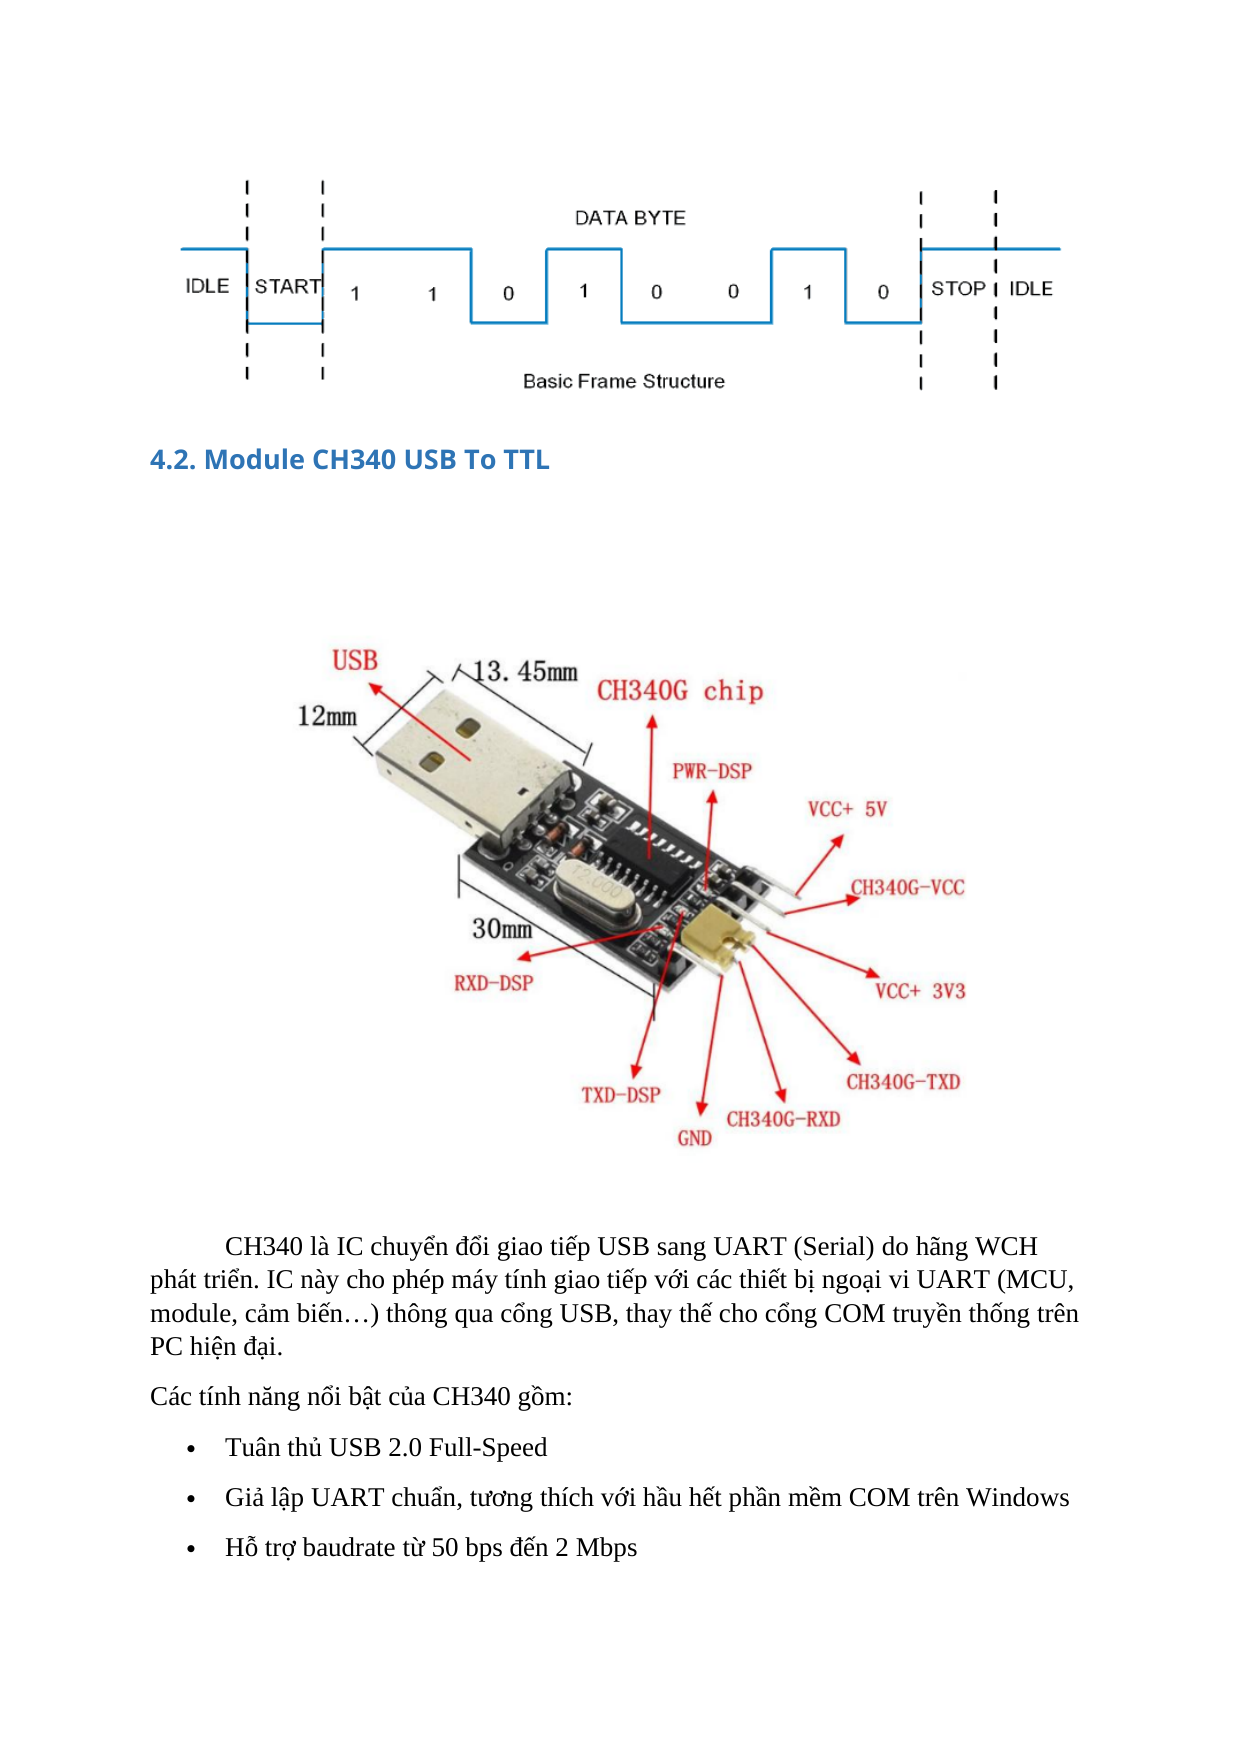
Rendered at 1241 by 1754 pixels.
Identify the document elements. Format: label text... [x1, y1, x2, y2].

list Giả lập UART chuẩn, tương thích với hầu hết phần mềm COM trên Windows [187, 1481, 1090, 1512]
list Hỗ trợ baudrate từ 50 bps đến 2 Mbps [187, 1531, 1090, 1562]
picture [150, 150, 1091, 422]
text Các tính năng nổi bật của CH340 gồm: [150, 1380, 1090, 1412]
picture [255, 480, 986, 1211]
text CH340 là IC chuyển đổi giao tiếp USB sang UART (Serial) do hãng WCH phát triển. IC này cho phép máy tính giao tiếp với các thiết bị ngoại vi UART (MCU, module, cảm biến…) thông qua cổng USB, thay thế cho cổng COM truyền thống trên PC hiện đại. [150, 1229, 1090, 1361]
subtitle 4.2. Module CH340 USB To TTL [150, 440, 1090, 477]
list Tuân thủ USB 2.0 Full-Speed [187, 1431, 1090, 1462]
